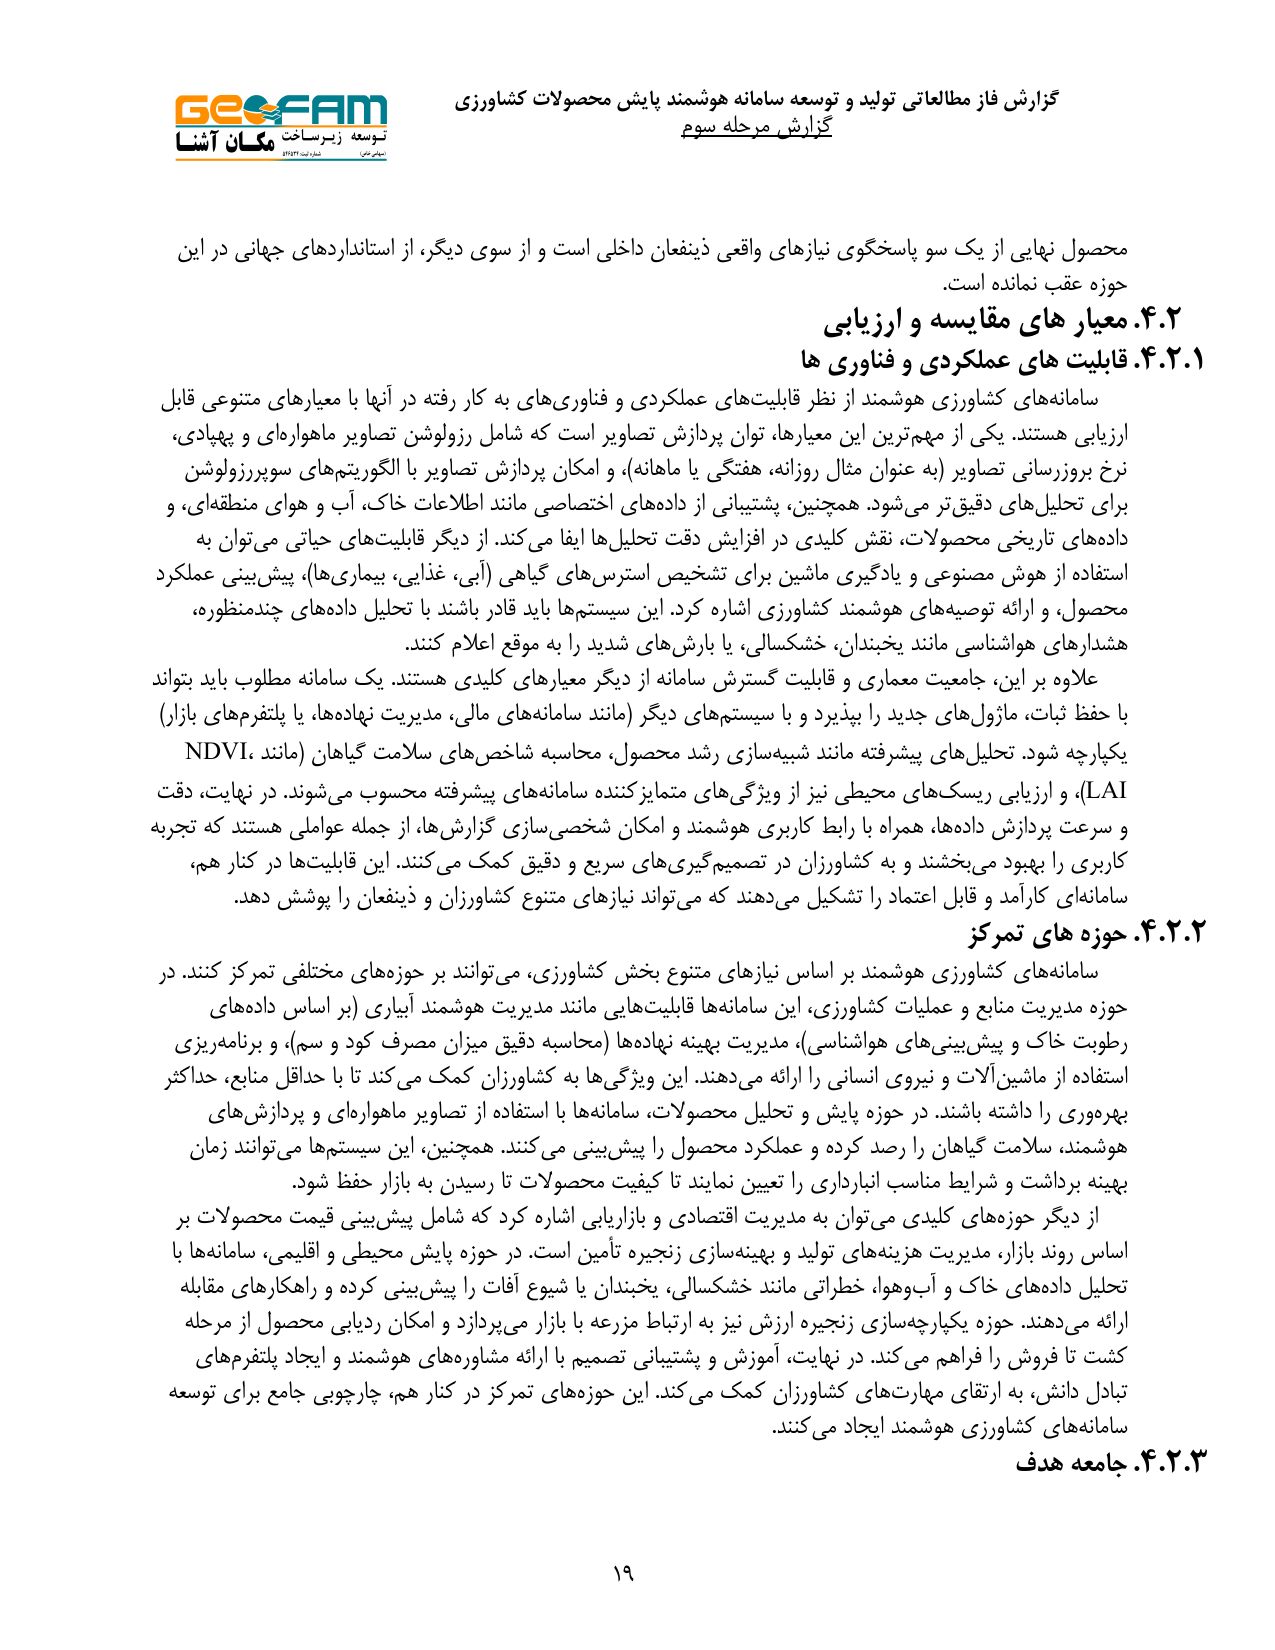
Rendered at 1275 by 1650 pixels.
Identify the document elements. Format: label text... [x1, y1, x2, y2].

subtitle جامعه هدف [148, 1449, 1132, 1483]
subtitle معیار های مقایسه و ارزیابی [148, 306, 1132, 340]
text علاوه بر این، جامعیت معماری و قابلیت گسترش سامانه از دیگر معیارهای کلیدی هستند. یک سامانه مطلوب باید بتواند با حفظ ثبات، ماژول‌های جدید را بپذیرد و با سیستم‌های دیگر (مانند سامانه‌های مالی، مدیریت نهاده‌ها، یا پلتفرم‌های بازار) یکپارچه شود. تحلیل‌های پیشرفته مانند شبیه‌سازی رشد محصول، محاسبه شاخص‌های سلامت گیاهان (مانند NDVI، LAI)، و ارزیابی ریسک‌های محیطی نیز از ویژگی‌های متمایزکننده سامانه‌های پیشرفته محسوب می‌شوند. در نهایت، دقت و سرعت پردازش داده‌ها، همراه با رابط کاربری هوشمند و امکان شخصی‌سازی گزارش‌ها، از جمله عواملی هستند که تجربه کاربری را بهبود می‌بخشند و به کشاورزان در تصمیم‌گیری‌های سریع و دقیق کمک می‌کنند. این قابلیت‌ها در کنار هم، سامانه‌ای کارآمد و قابل اعتماد را تشکیل می‌دهند که می‌تواند نیازهای متنوع کشاورزان و ذینفعان را پوشش دهد. [148, 666, 1127, 913]
subtitle حوزه های تمرکز [148, 919, 1132, 953]
subtitle قابلیت های عملکردی و فناوری ها [148, 346, 1132, 380]
text سامانه‌های کشاورزی هوشمند بر اساس نیازهای متنوع بخش کشاورزی، می‌توانند بر حوزه‌های مختلفی تمرکز کنند. در حوزه مدیریت منابع و عملیات کشاورزی، این سامانه‌ها قابلیت‌هایی مانند مدیریت هوشمند آبیاری (بر اساس داده‌های رطوبت خاک و پیش‌بینی‌های هواشناسی)، مدیریت بهینه نهاده‌ها (محاسبه دقیق میزان مصرف کود و سم)، و برنامه‌ریزی استفاده از ماشین‌آلات و نیروی انسانی را ارائه می‌دهند. این ویژگی‌ها به کشاورزان کمک می‌کند تا با حداقل منابع، حداکثر بهره‌وری را داشته باشند. در حوزه پایش و تحلیل محصولات، سامانه‌ها با استفاده از تصاویر ماهواره‌ای و پردازش‌های هوشمند، سلامت گیاهان را رصد کرده و عملکرد محصول را پیش‌بینی می‌کنند. همچنین، این سیستم‌ها می‌توانند زمان بهینه برداشت و شرایط مناسب انبارداری را تعیین نمایند تا کیفیت محصولات تا رسیدن به بازار حفظ شود. [148, 959, 1127, 1198]
picture [174, 89, 389, 168]
text سامانه‌های کشاورزی هوشمند از نظر قابلیت‌های عملکردی و فناوری‌های به کار رفته در آنها با معیارهای متنوعی قابل ارزیابی هستند. یکی از مهم‌ترین این معیارها، توان پردازش تصاویر است که شامل رزولوشن تصاویر ماهواره‌ای و پهپادی، نرخ بروزرسانی تصاویر (به عنوان مثال روزانه، هفتگی یا ماهانه)، و امکان پردازش تصاویر با الگوریتم‌های سوپررزولوشن برای تحلیل‌های دقیق‌تر می‌شود. همچنین، پشتیبانی از داده‌های اختصاصی مانند اطلاعات خاک، آب و هوای منطقه‌ای، و داده‌های تاریخی محصولات، نقش کلیدی در افزایش دقت تحلیل‌ها ایفا می‌کند. از دیگر قابلیت‌های حیاتی می‌توان به استفاده از هوش مصنوعی و یادگیری ماشین برای تشخیص استرس‌های گیاهی (آبی، غذایی، بیماری‌ها)، پیش‌بینی عملکرد محصول، و ارائه توصیه‌های هوشمند کشاورزی اشاره کرد. این سیستم‌ها باید قادر باشند با تحلیل داده‌های چندمنظوره، هشدارهای هواشناسی مانند یخبندان، خشکسالی، یا بارش‌های شدید را به موقع اعلام کنند. [148, 386, 1127, 661]
text از دیگر حوزه‌های کلیدی می‌توان به مدیریت اقتصادی و بازاریابی اشاره کرد که شامل پیش‌بینی قیمت محصولات بر اساس روند بازار، مدیریت هزینه‌های تولید و بهینه‌سازی زنجیره تأمین است. در حوزه پایش محیطی و اقلیمی، سامانه‌ها با تحلیل داده‌های خاک و آب‌وهوا، خطراتی مانند خشکسالی، یخبندان یا شیوع آفات را پیش‌بینی کرده و راهکارهای مقابله ارائه می‌دهند. حوزه یکپارچه‌سازی زنجیره ارزش نیز به ارتباط مزرعه با بازار می‌پردازد و امکان ردیابی محصول از مرحله کشت تا فروش را فراهم می‌کند. در نهایت، آموزش و پشتیبانی تصمیم با ارائه مشاوره‌های هوشمند و ایجاد پلتفرم‌های تبادل دانش، به ارتقای مهارت‌های کشاورزان کمک می‌کند. این حوزه‌های تمرکز در کنار هم، چارچوبی جامع برای توسعه سامانه‌های کشاورزی هوشمند ایجاد می‌کنند. [148, 1204, 1127, 1443]
